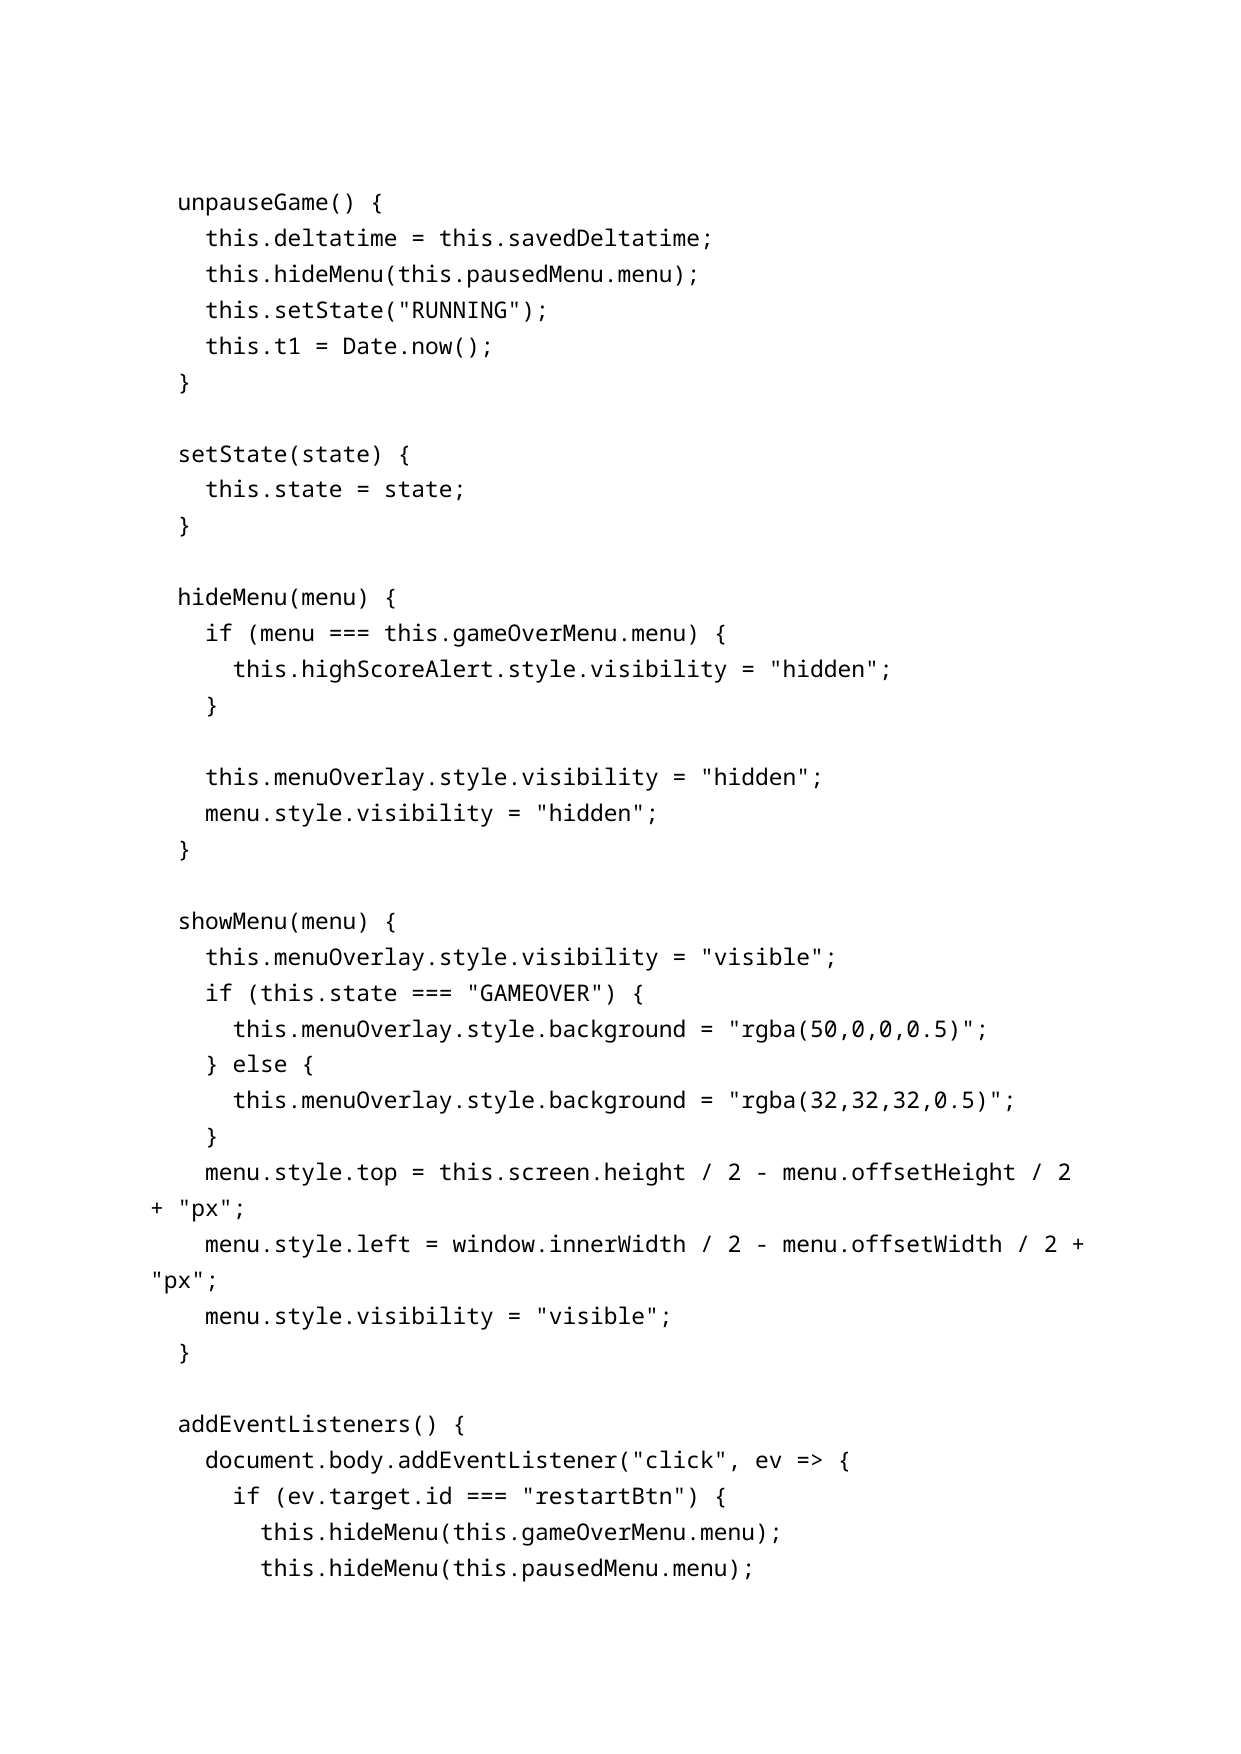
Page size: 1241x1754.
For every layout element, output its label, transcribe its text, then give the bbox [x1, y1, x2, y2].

text menu.style.visibility = "visible"; [150, 1300, 1090, 1331]
text menu.style.visibility = "hidden"; [150, 797, 1090, 828]
text this.t1 = Date.now(); [150, 330, 1090, 361]
text this.menuOverlay.style.background = "rgba(50,0,0,0.5)"; [150, 1012, 1090, 1044]
text if (this.state === "GAMEOVER") { [150, 977, 1090, 1008]
text addEventListeners() { [150, 1408, 1090, 1439]
text document.body.addEventListener("click", ev => { [150, 1444, 1090, 1475]
text } [150, 1336, 1090, 1367]
text this.menuOverlay.style.background = "rgba(32,32,32,0.5)"; [150, 1084, 1090, 1116]
text unpauseGame() { [150, 186, 1090, 217]
text this.hideMenu(this.pausedMenu.menu); [150, 1552, 1090, 1583]
text menu.style.top = this.screen.height / 2 - menu.offsetHeight / 2 + "px"; [150, 1156, 1090, 1223]
text } [150, 366, 1090, 397]
text } [150, 1120, 1090, 1152]
text this.setState("RUNNING"); [150, 294, 1090, 325]
text this.menuOverlay.style.visibility = "visible"; [150, 941, 1090, 972]
text this.deltatime = this.savedDeltatime; [150, 222, 1090, 253]
text this.highScoreAlert.style.visibility = "hidden"; [150, 653, 1090, 684]
text this.menuOverlay.style.visibility = "hidden"; [150, 761, 1090, 792]
text } [150, 509, 1090, 541]
text setState(state) { [150, 437, 1090, 469]
text } [150, 689, 1090, 720]
text this.hideMenu(this.pausedMenu.menu); [150, 258, 1090, 289]
text this.hideMenu(this.gameOverMenu.menu); [150, 1516, 1090, 1547]
text showMenu(menu) { [150, 905, 1090, 936]
text if (ev.target.id === "restartBtn") { [150, 1480, 1090, 1511]
text hideMenu(menu) { [150, 581, 1090, 612]
text menu.style.left = window.innerWidth / 2 - menu.offsetWidth / 2 + "px"; [150, 1228, 1090, 1295]
text } [150, 833, 1090, 864]
text } else { [150, 1048, 1090, 1080]
text if (menu === this.gameOverMenu.menu) { [150, 617, 1090, 648]
text this.state = state; [150, 473, 1090, 505]
